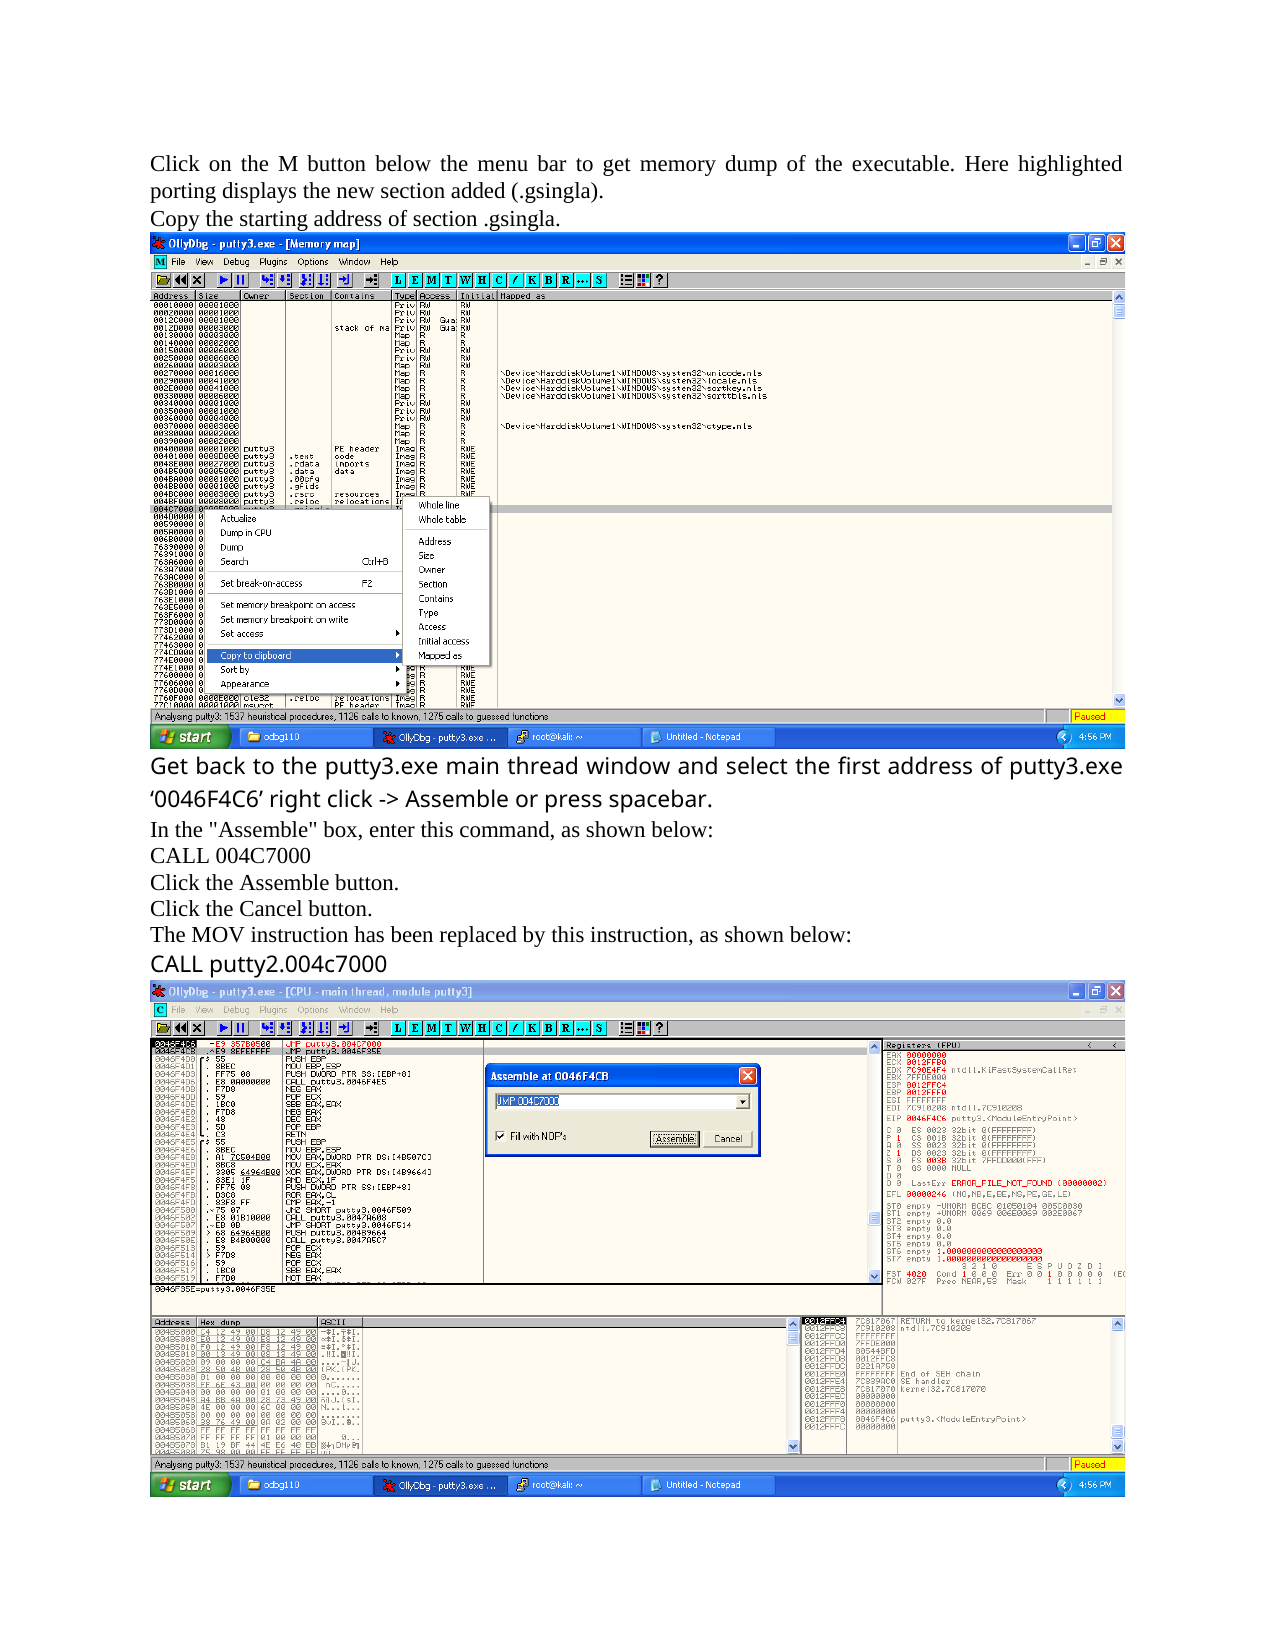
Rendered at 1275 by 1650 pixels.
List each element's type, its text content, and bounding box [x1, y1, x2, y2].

picture [150, 980, 1125, 1497]
text CALL putty2.004c7000 [150, 948, 1125, 979]
text Copy the starting address of section .gsingla. [150, 205, 1125, 232]
text Get back to the putty3.exe main thread window and select the first address of putty3.exe ‘0046F4C6’ right click -> Assemble or press spacebar. [150, 750, 1125, 814]
text In the "Assemble" box, enter this command, as shown below: [150, 816, 1125, 842]
text Click on the M button below the menu bar to get memory dump of the executable. Here highlighted porting displays the new section added (.gsingla). [150, 150, 1125, 204]
text CALL 004C7000 [150, 842, 1125, 869]
text Click the Assemble button. [150, 869, 1125, 895]
text Click the Cancel button. [150, 895, 1125, 921]
text The MOV instruction has been replaced by this instruction, as shown below: [150, 921, 1125, 948]
picture [150, 232, 1125, 749]
